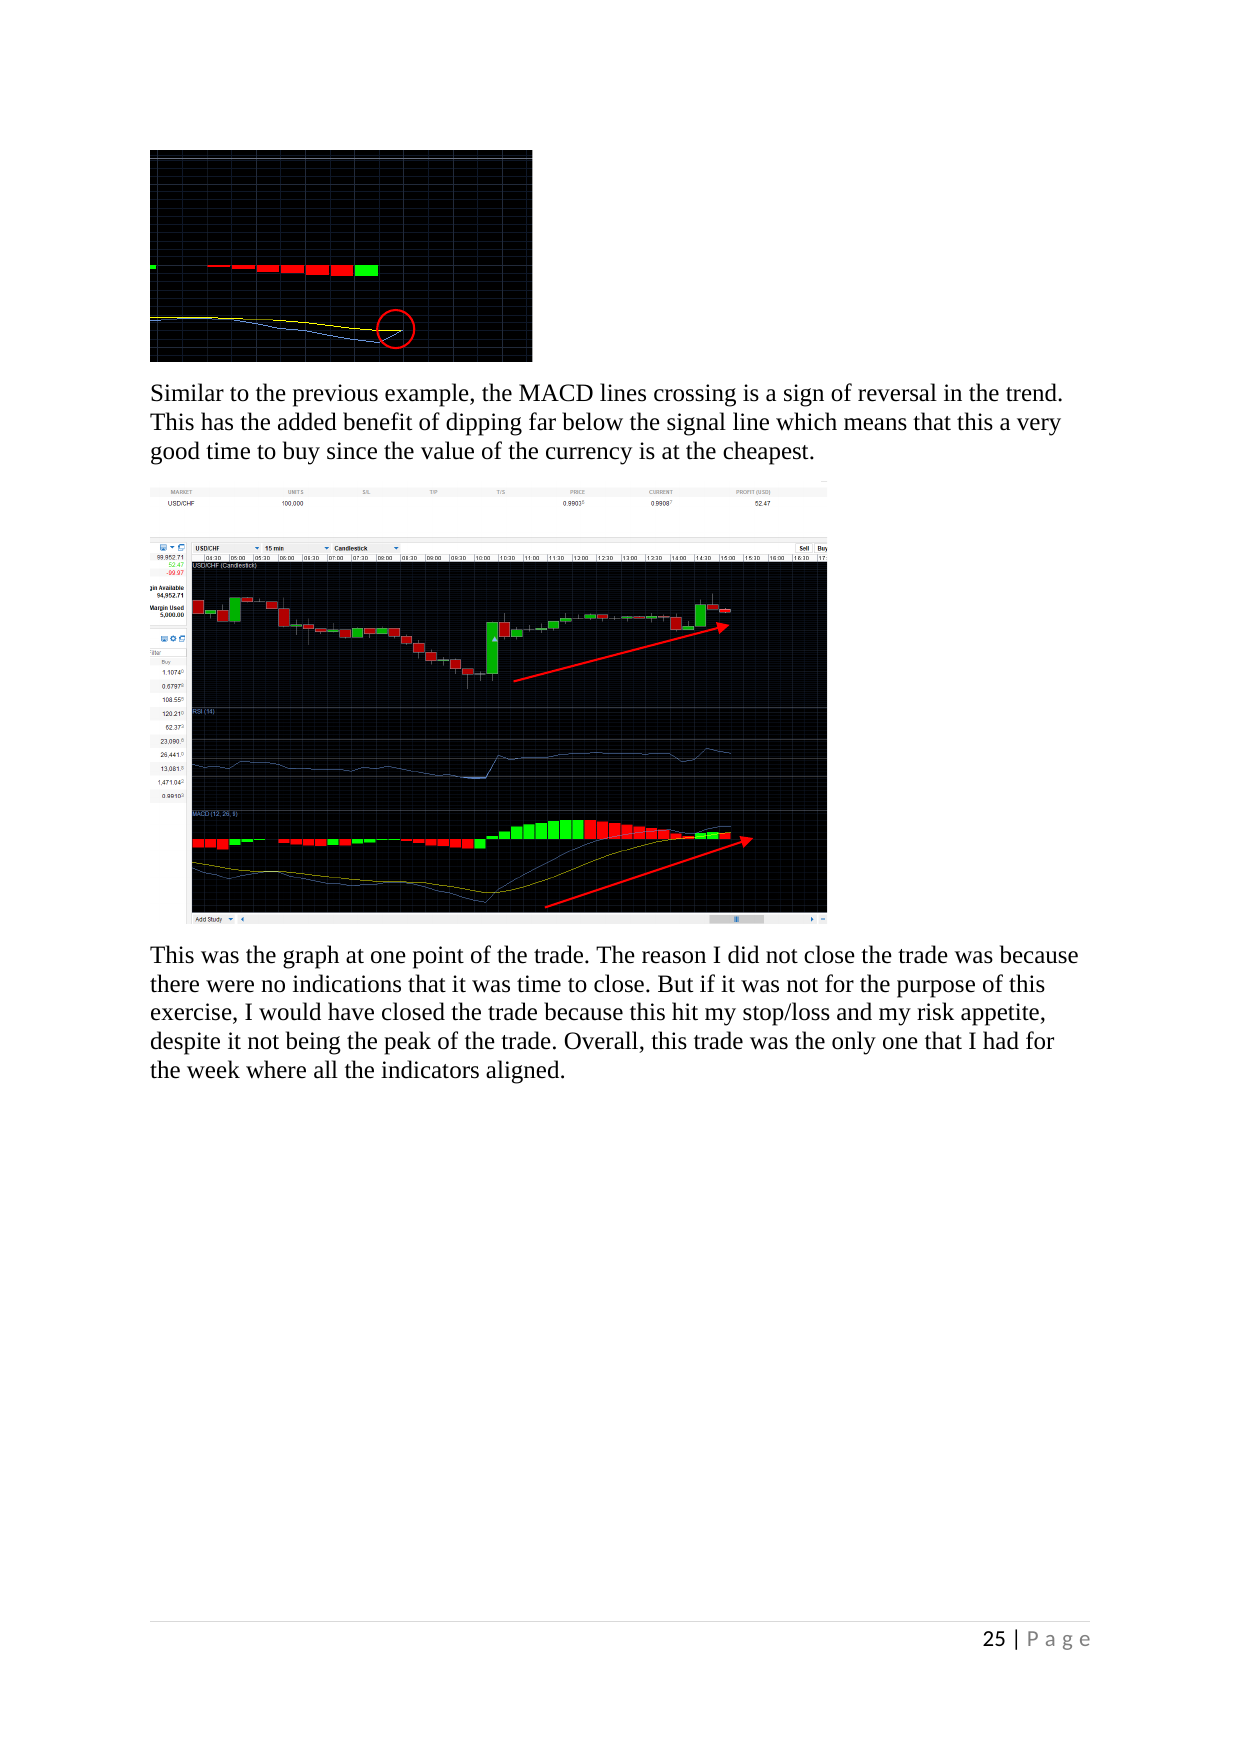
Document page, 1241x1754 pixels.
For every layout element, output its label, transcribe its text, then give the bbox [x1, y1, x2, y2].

picture [150, 150, 533, 362]
text This was the graph at one point of the trade. The reason I did not close the trade was because there were no indications that it was time to close. But if it was not for the purpose of this exercise, I would have closed the trade because this hit my stop/loss and my risk appetite, despite it not being the peak of the trade. Overall, this trade was the only one that I had for the week where all the indicators aligned. [150, 940, 1090, 1084]
text Similar to the previous example, the MACD lines crossing is a sign of reversal in the trend. This has the added benefit of dipping far below the signal line which means that this a very good time to buy since the value of the currency is at the cheapest. [150, 378, 1090, 464]
picture [150, 481, 828, 924]
